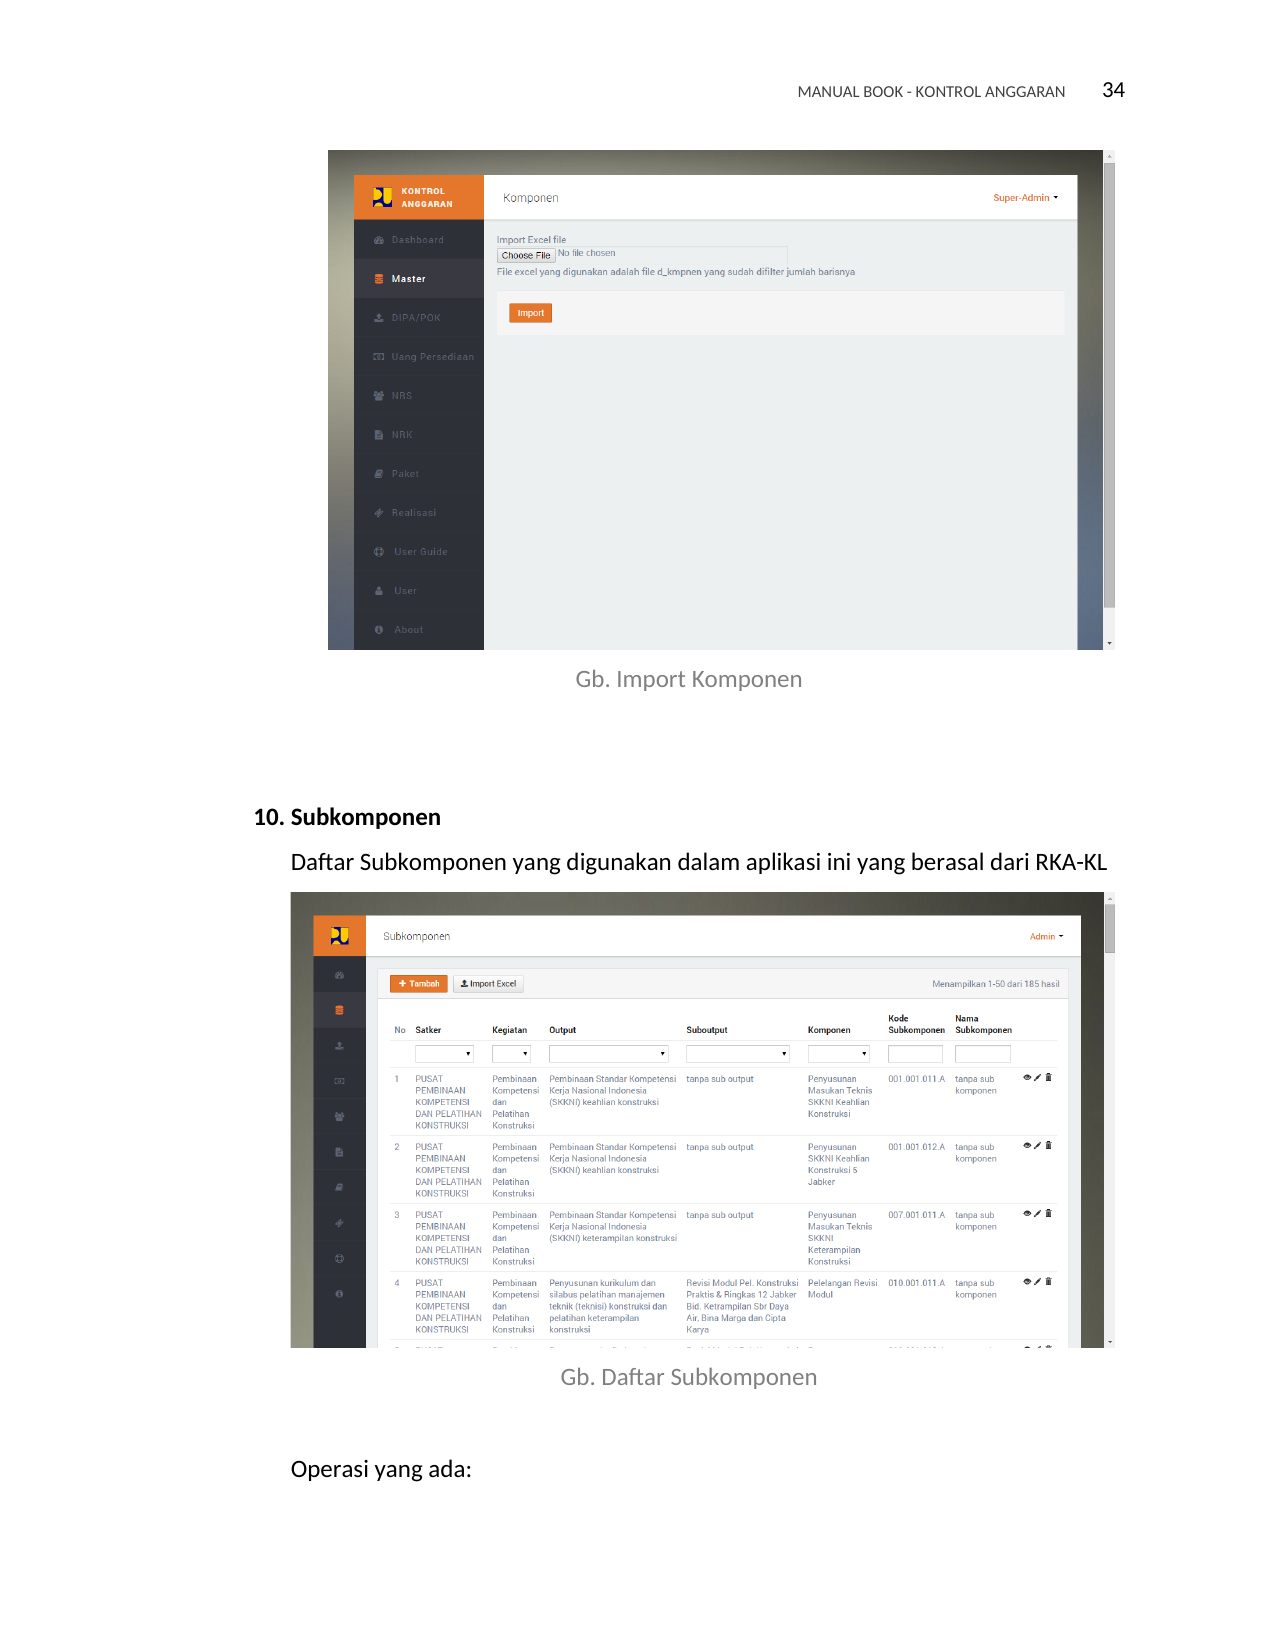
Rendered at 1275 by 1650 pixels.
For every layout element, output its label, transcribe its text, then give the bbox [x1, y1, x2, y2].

list Subkomponen [253, 801, 1125, 831]
list Gb. Import Komponen [253, 663, 1125, 694]
picture [328, 150, 1115, 650]
list Operasi yang ada: [291, 1453, 1125, 1483]
list Daftar Subkomponen yang digunakan dalam aplikasi ini yang berasal dari RKA-KL [291, 846, 1125, 877]
picture [290, 892, 1115, 1348]
list Gb. Daftar Subkomponen [253, 1361, 1125, 1392]
